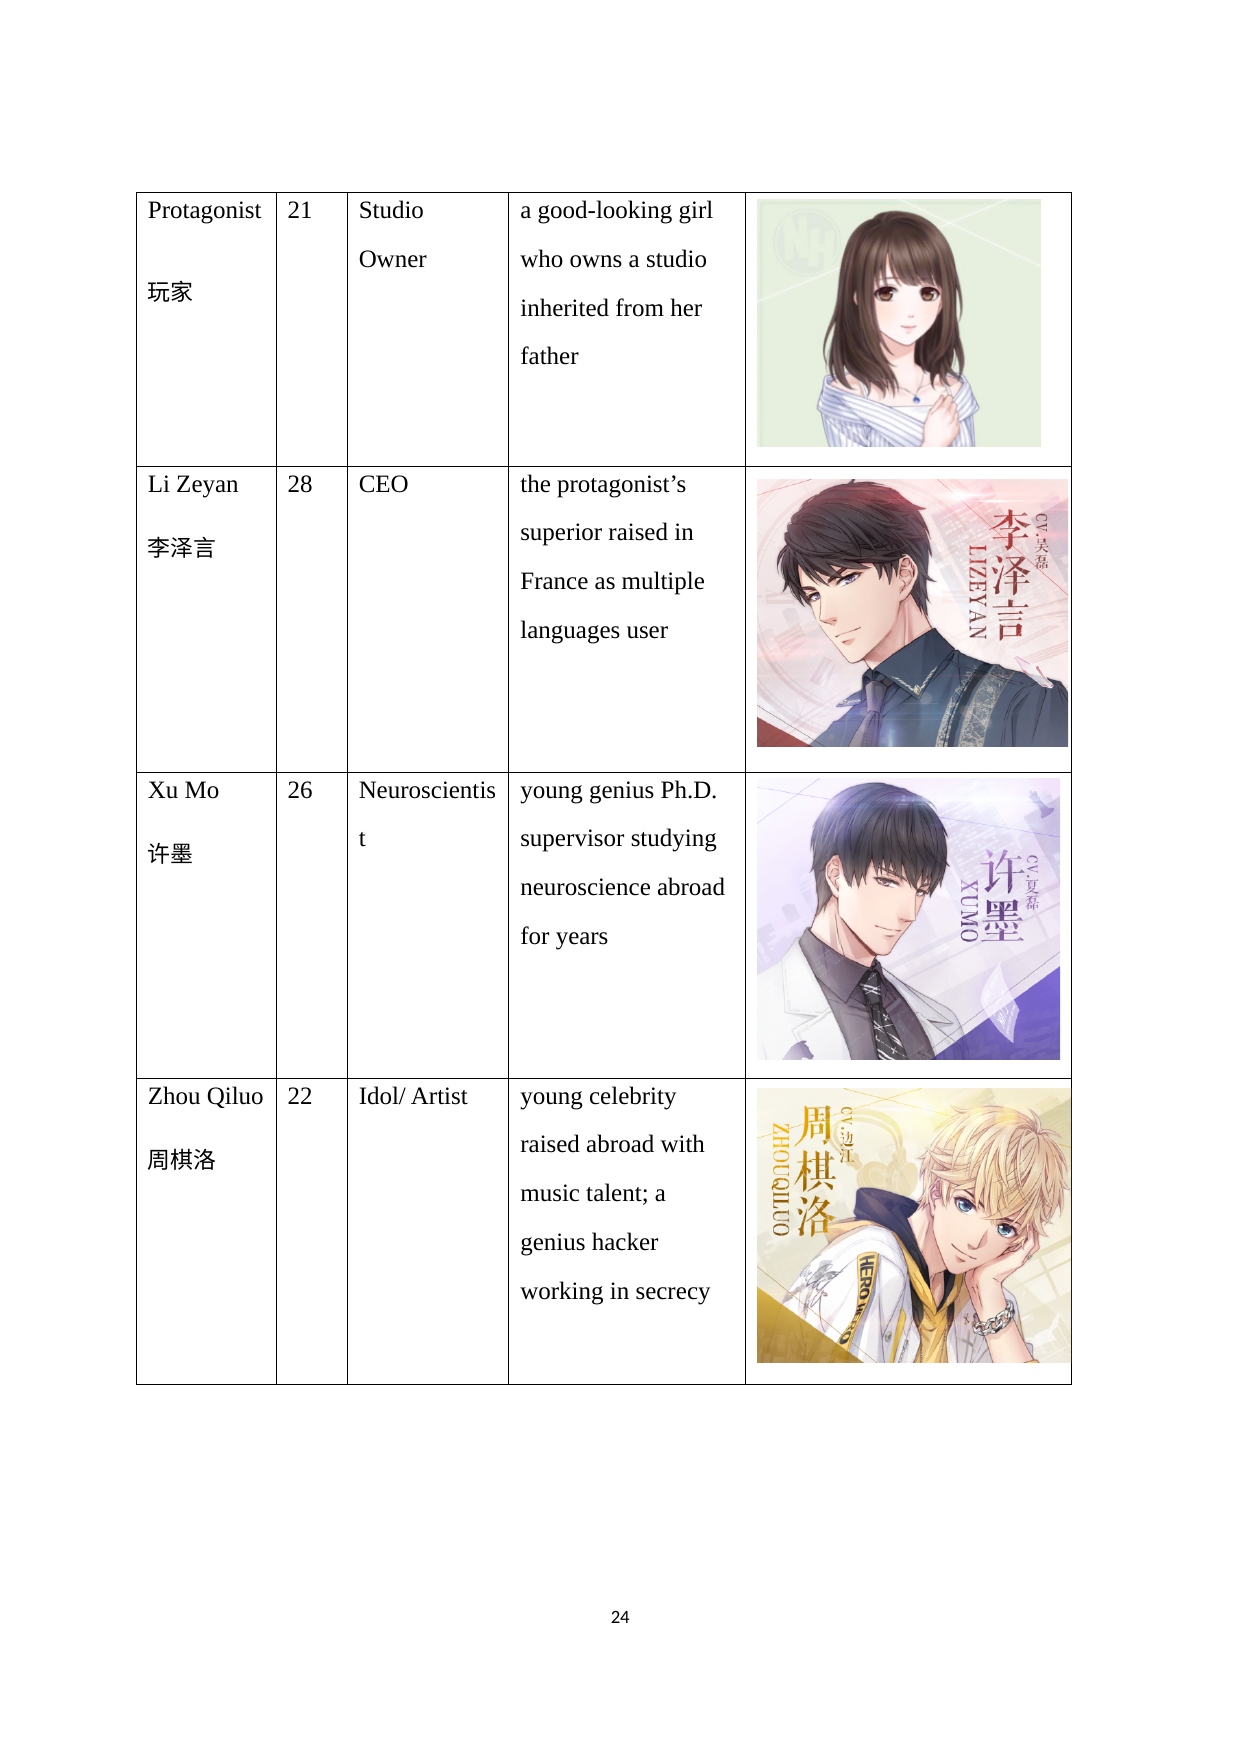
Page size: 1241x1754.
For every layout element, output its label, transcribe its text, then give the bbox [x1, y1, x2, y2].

table_cell [746, 1079, 1071, 1384]
table_cell Idol/ Artist [348, 1079, 508, 1384]
table_cell 21 [277, 193, 347, 466]
table_cell 26 [277, 773, 347, 1078]
table_cell CEO [348, 467, 508, 772]
table_cell Zhou Qiluo 周棋洛 [137, 1079, 276, 1384]
table_cell 22 [277, 1079, 347, 1384]
picture [757, 778, 1061, 1060]
picture [757, 1088, 1072, 1363]
table_cell Protagonist 玩家 [137, 193, 276, 466]
table_cell Xu Mo 许墨 [137, 773, 276, 1078]
picture [757, 199, 1042, 447]
table_cell Studio Owner [348, 193, 508, 466]
table_cell the protagonist’s superior raised in France as multiple languages user [509, 467, 745, 772]
table_cell [746, 467, 1071, 772]
table_cell 28 [277, 467, 347, 772]
table_cell Neuroscientist [348, 773, 508, 1078]
table_cell young genius Ph.D. supervisor studying neuroscience abroad for years [509, 773, 745, 1078]
table_cell [746, 193, 1071, 466]
table_cell young celebrity raised abroad with music talent; a genius hacker working in secrecy [509, 1079, 745, 1384]
table_cell a good-looking girl who owns a studio inherited from her father [509, 193, 745, 466]
picture [757, 479, 1069, 747]
table_cell Li Zeyan 李泽言 [137, 467, 276, 772]
table_cell [746, 773, 1071, 1078]
